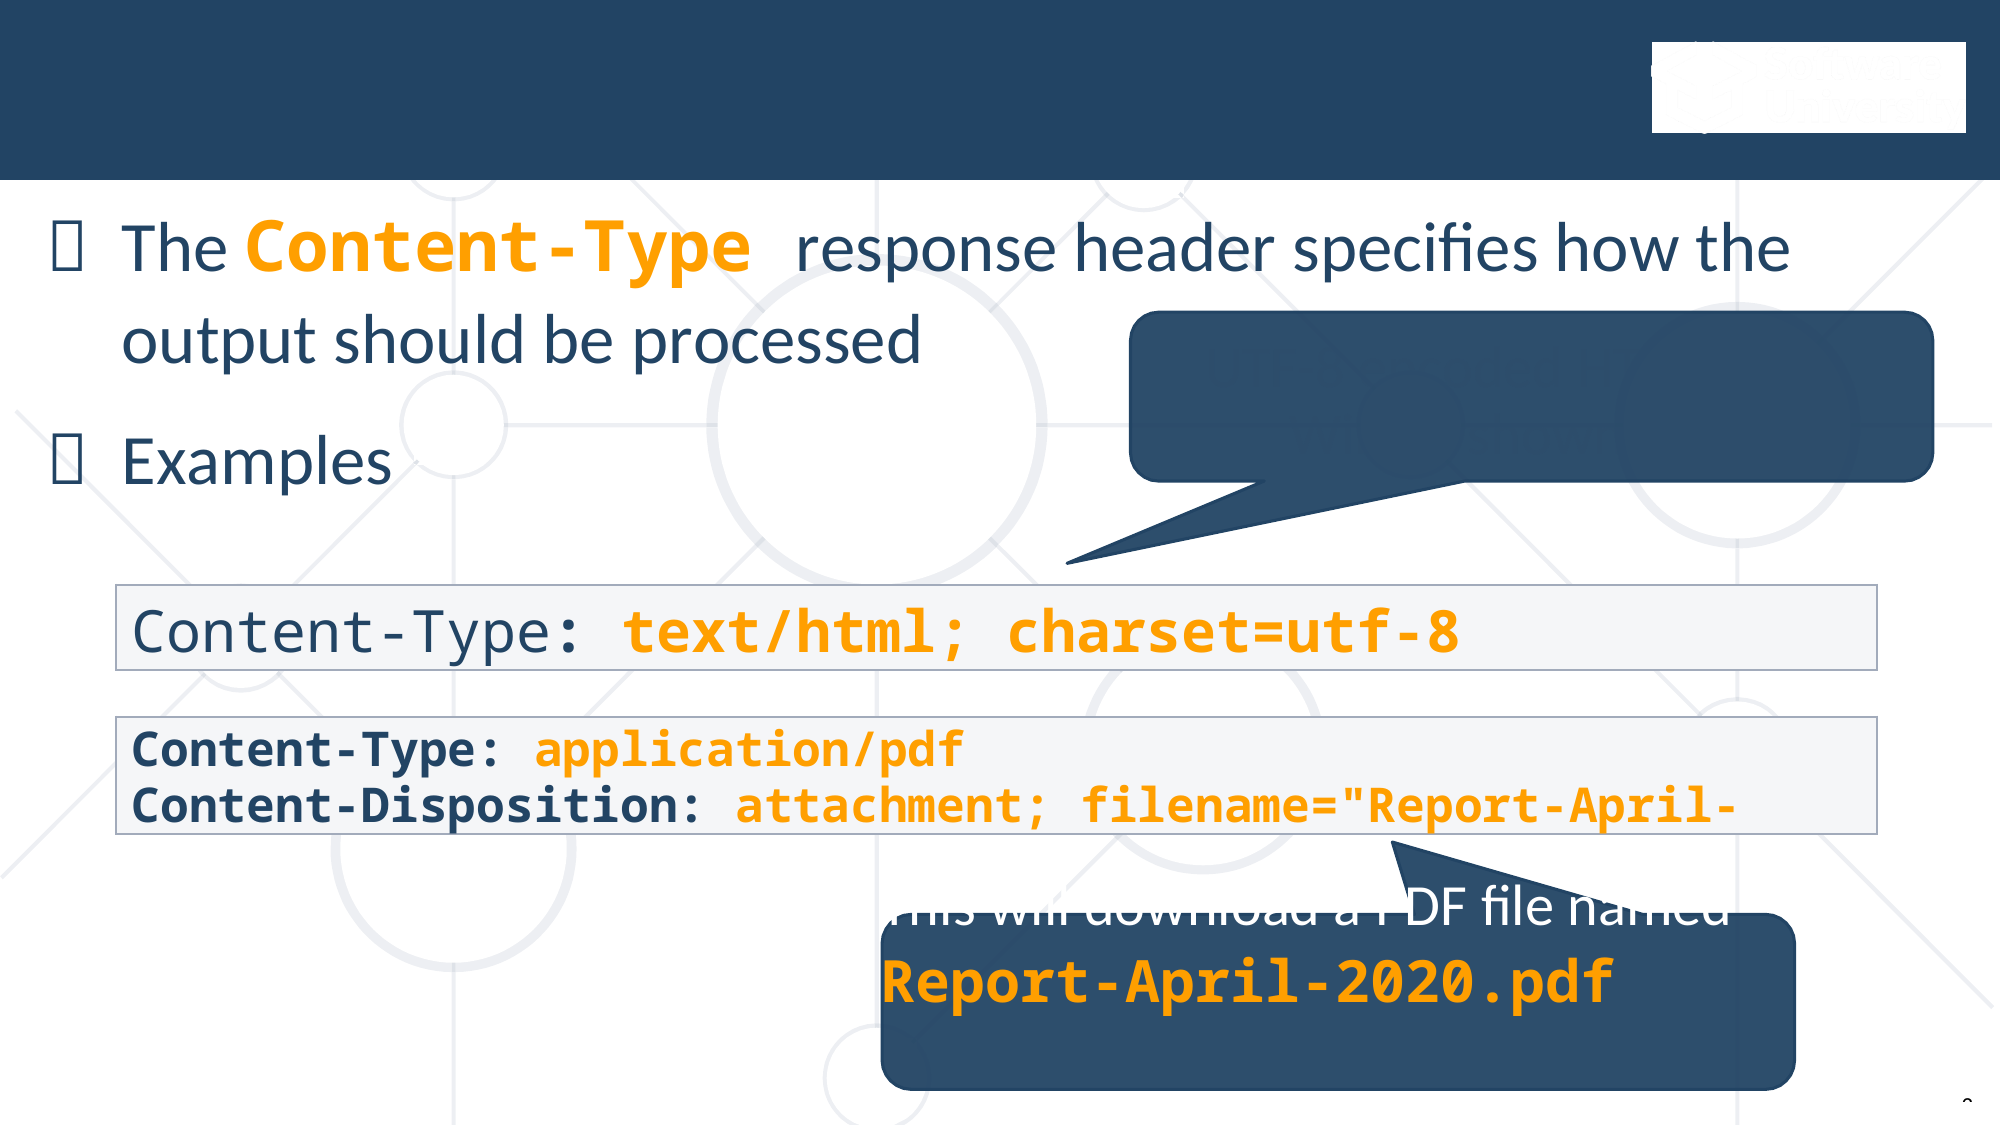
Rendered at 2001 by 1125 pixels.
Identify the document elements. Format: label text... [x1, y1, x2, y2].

picture [1651, 41, 1966, 134]
list Examples [46, 408, 2000, 505]
subtitle The Content-Type response header specifies how the output should be processed [46, 195, 1934, 381]
